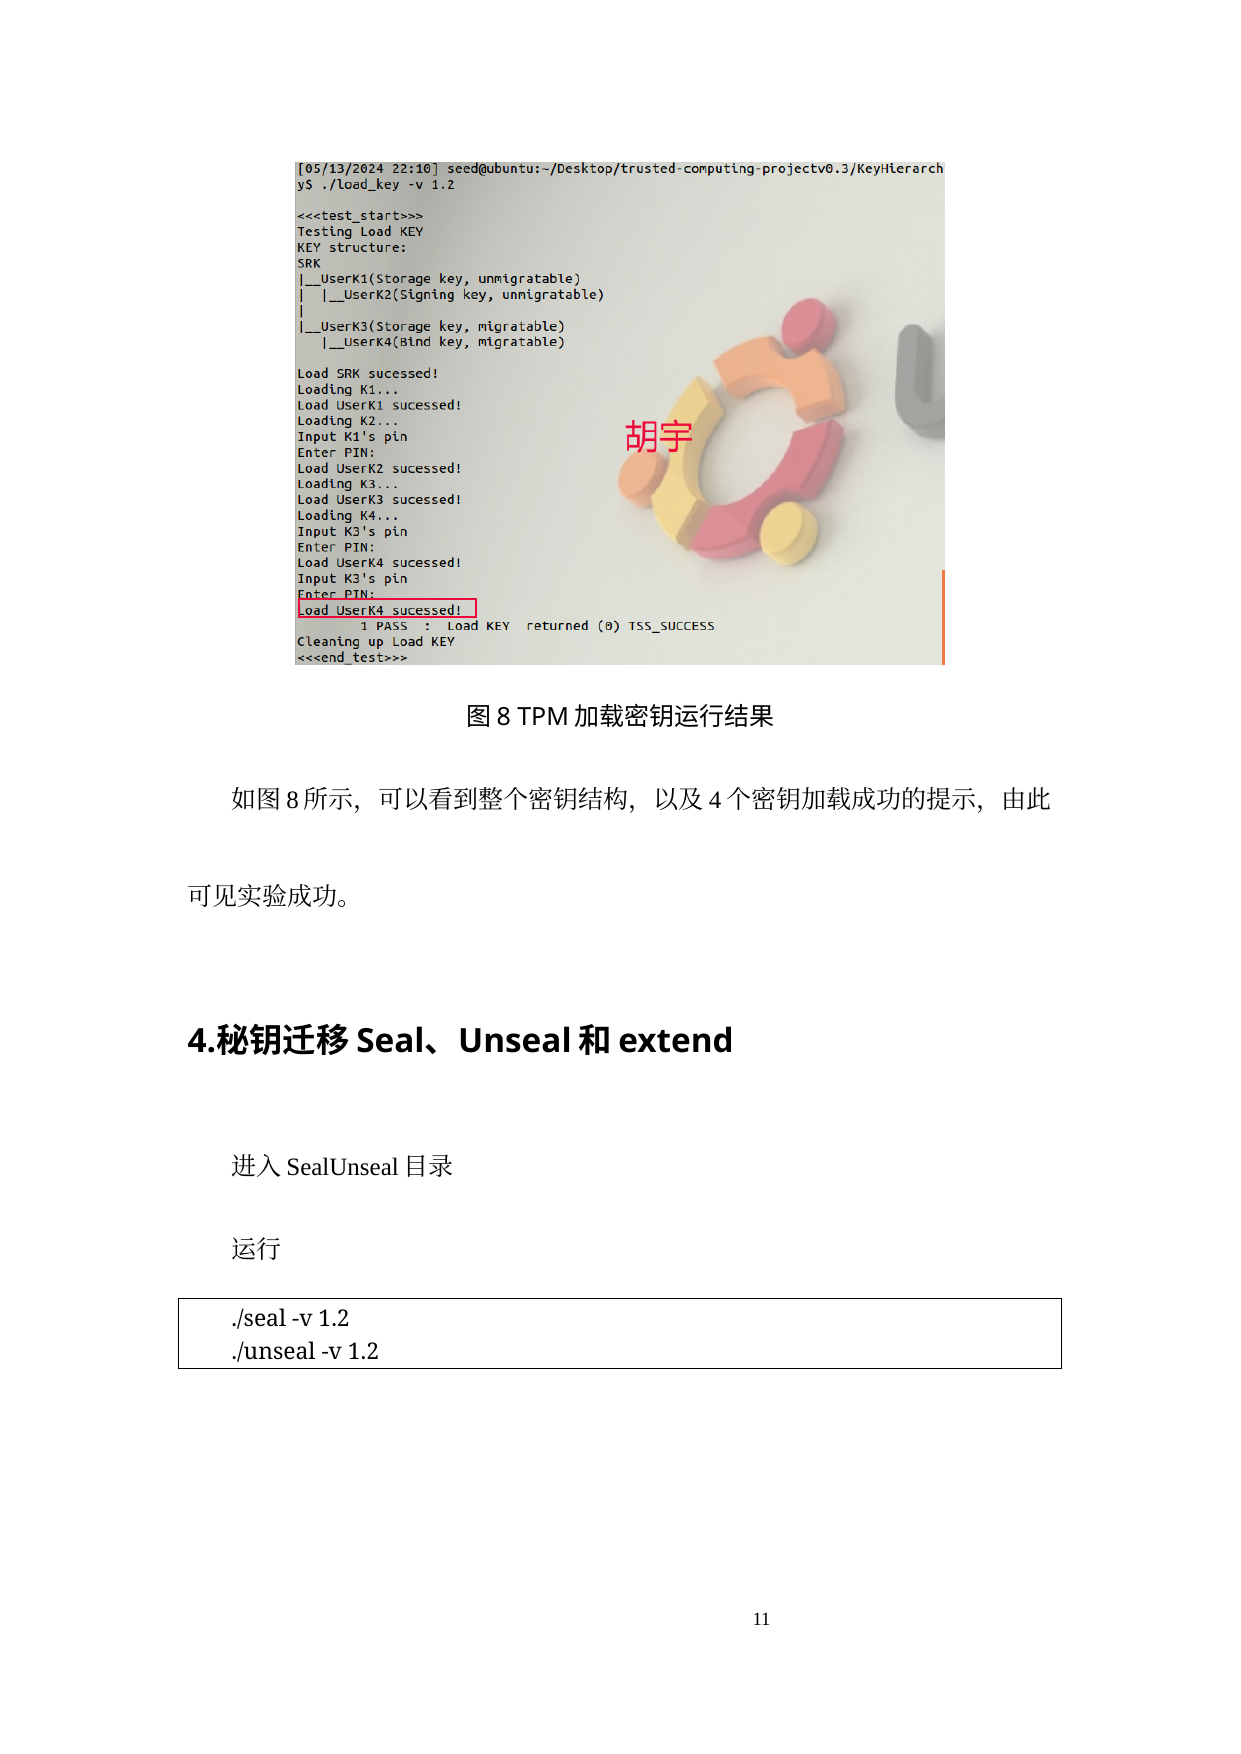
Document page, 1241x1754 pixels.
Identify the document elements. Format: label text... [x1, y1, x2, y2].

text ./seal -v 1.2 [179, 1299, 1061, 1331]
text 进入SealUnseal目录 [187, 1132, 1053, 1197]
text 图8 TPM加载密钥运行结果 [187, 682, 1053, 747]
subtitle 4.秘钥迁移Seal、Unseal和extend [187, 1005, 1053, 1070]
picture [295, 162, 945, 665]
text 运行 [187, 1215, 1053, 1280]
text 如图8所示，可以看到整个密钥结构，以及4个密钥加载成功的提示，由此可见实验成功。 [187, 765, 1053, 928]
text ./unseal -v 1.2 [179, 1331, 1061, 1368]
